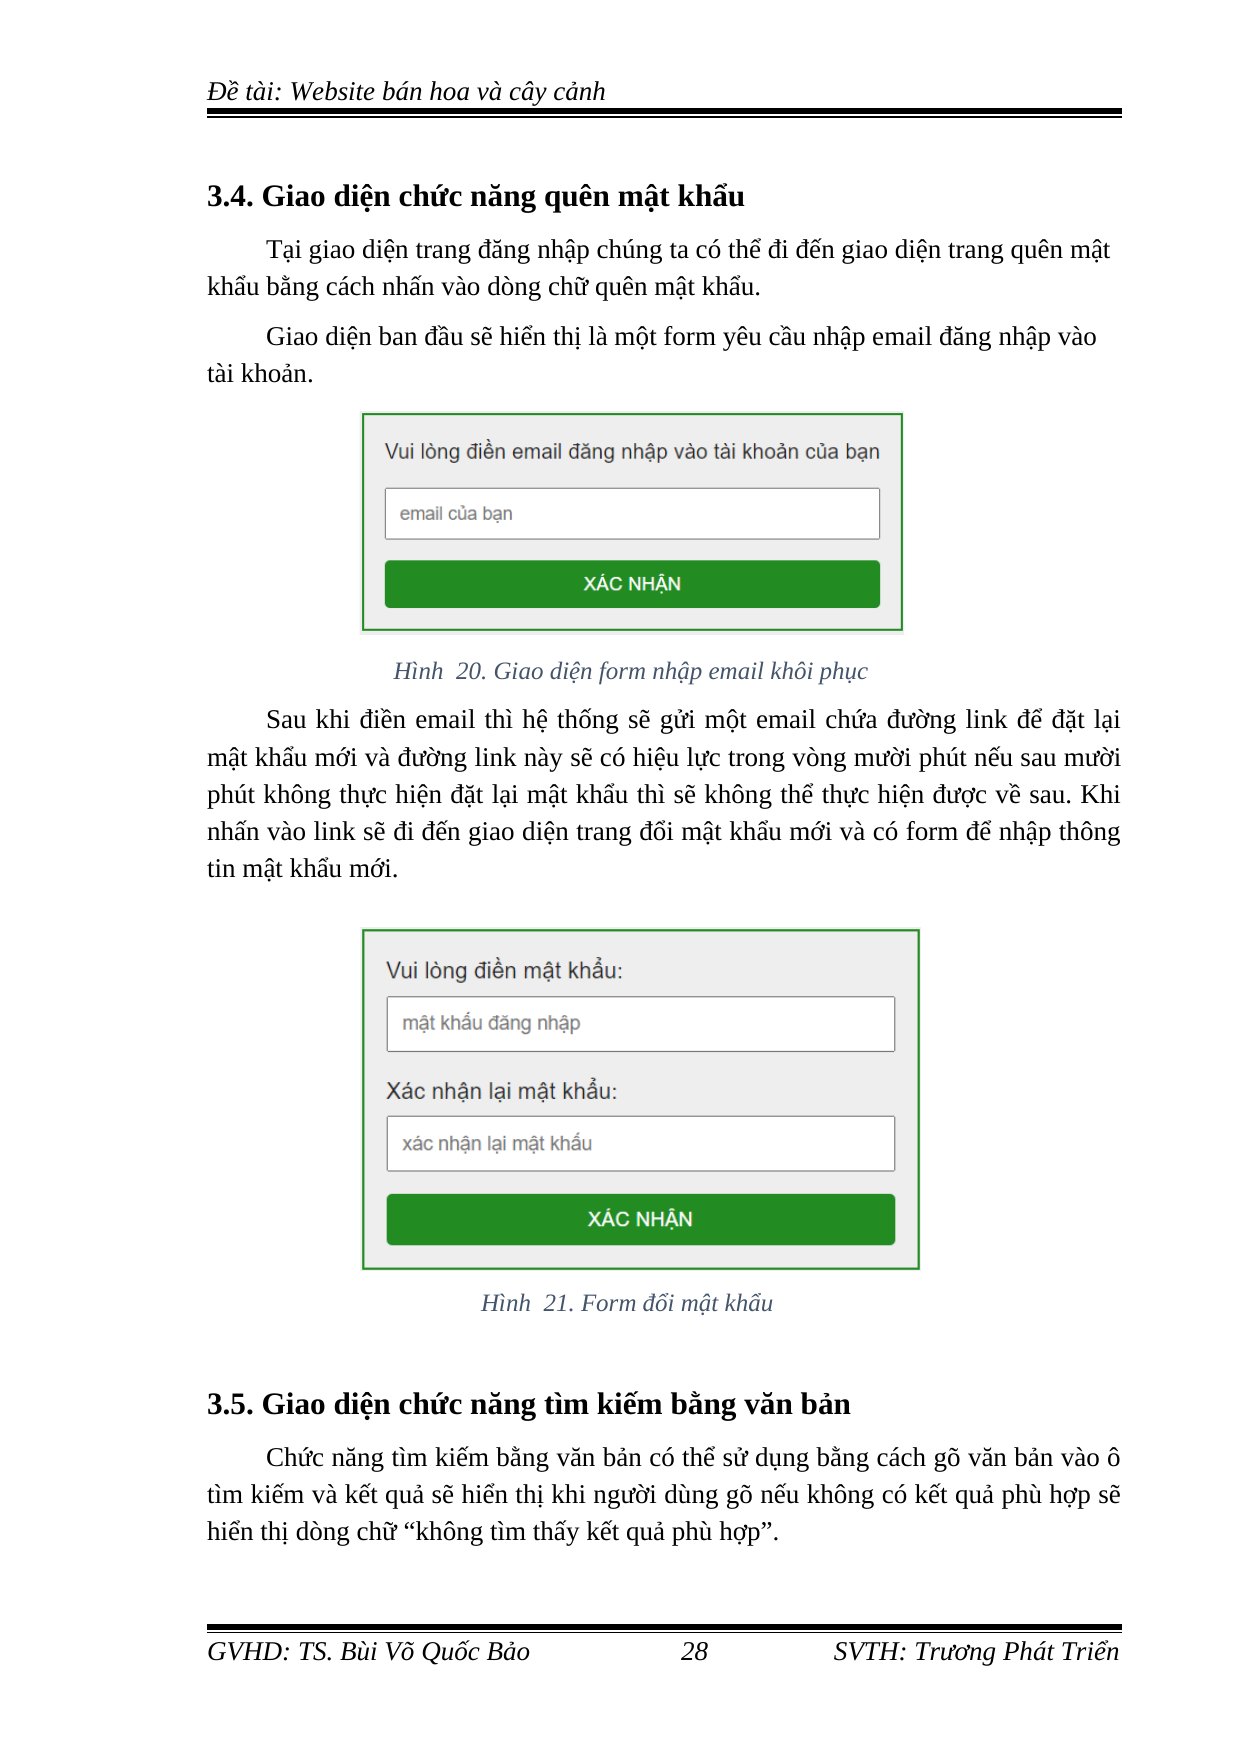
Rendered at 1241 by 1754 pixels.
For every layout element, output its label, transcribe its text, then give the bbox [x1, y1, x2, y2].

picture [359, 411, 905, 635]
text Tại giao diện trang đăng nhập chúng ta có thể đi đến giao diện trang quên mật khẩu bằng cách nhấn vào dòng chữ quên mật khẩu. [207, 233, 1122, 301]
text Giao diện chức năng quên mật khẩu [207, 177, 1122, 213]
text Giao diện ban đầu sẽ hiển thị là một form yêu cầu nhập email đăng nhập vào tài khoản. [207, 320, 1122, 388]
text Chức năng tìm kiếm bằng văn bản có thể sử dụng bằng cách gõ văn bản vào ô tìm kiếm và kết quả sẽ hiển thị khi người dùng gõ nếu không có kết quả phù hợp sẽ hiển thị dòng chữ “không tìm thấy kết quả phù hợp”. [207, 1441, 1122, 1547]
text Giao diện chức năng tìm kiếm bằng văn bản [207, 1385, 1122, 1421]
picture [360, 927, 921, 1271]
